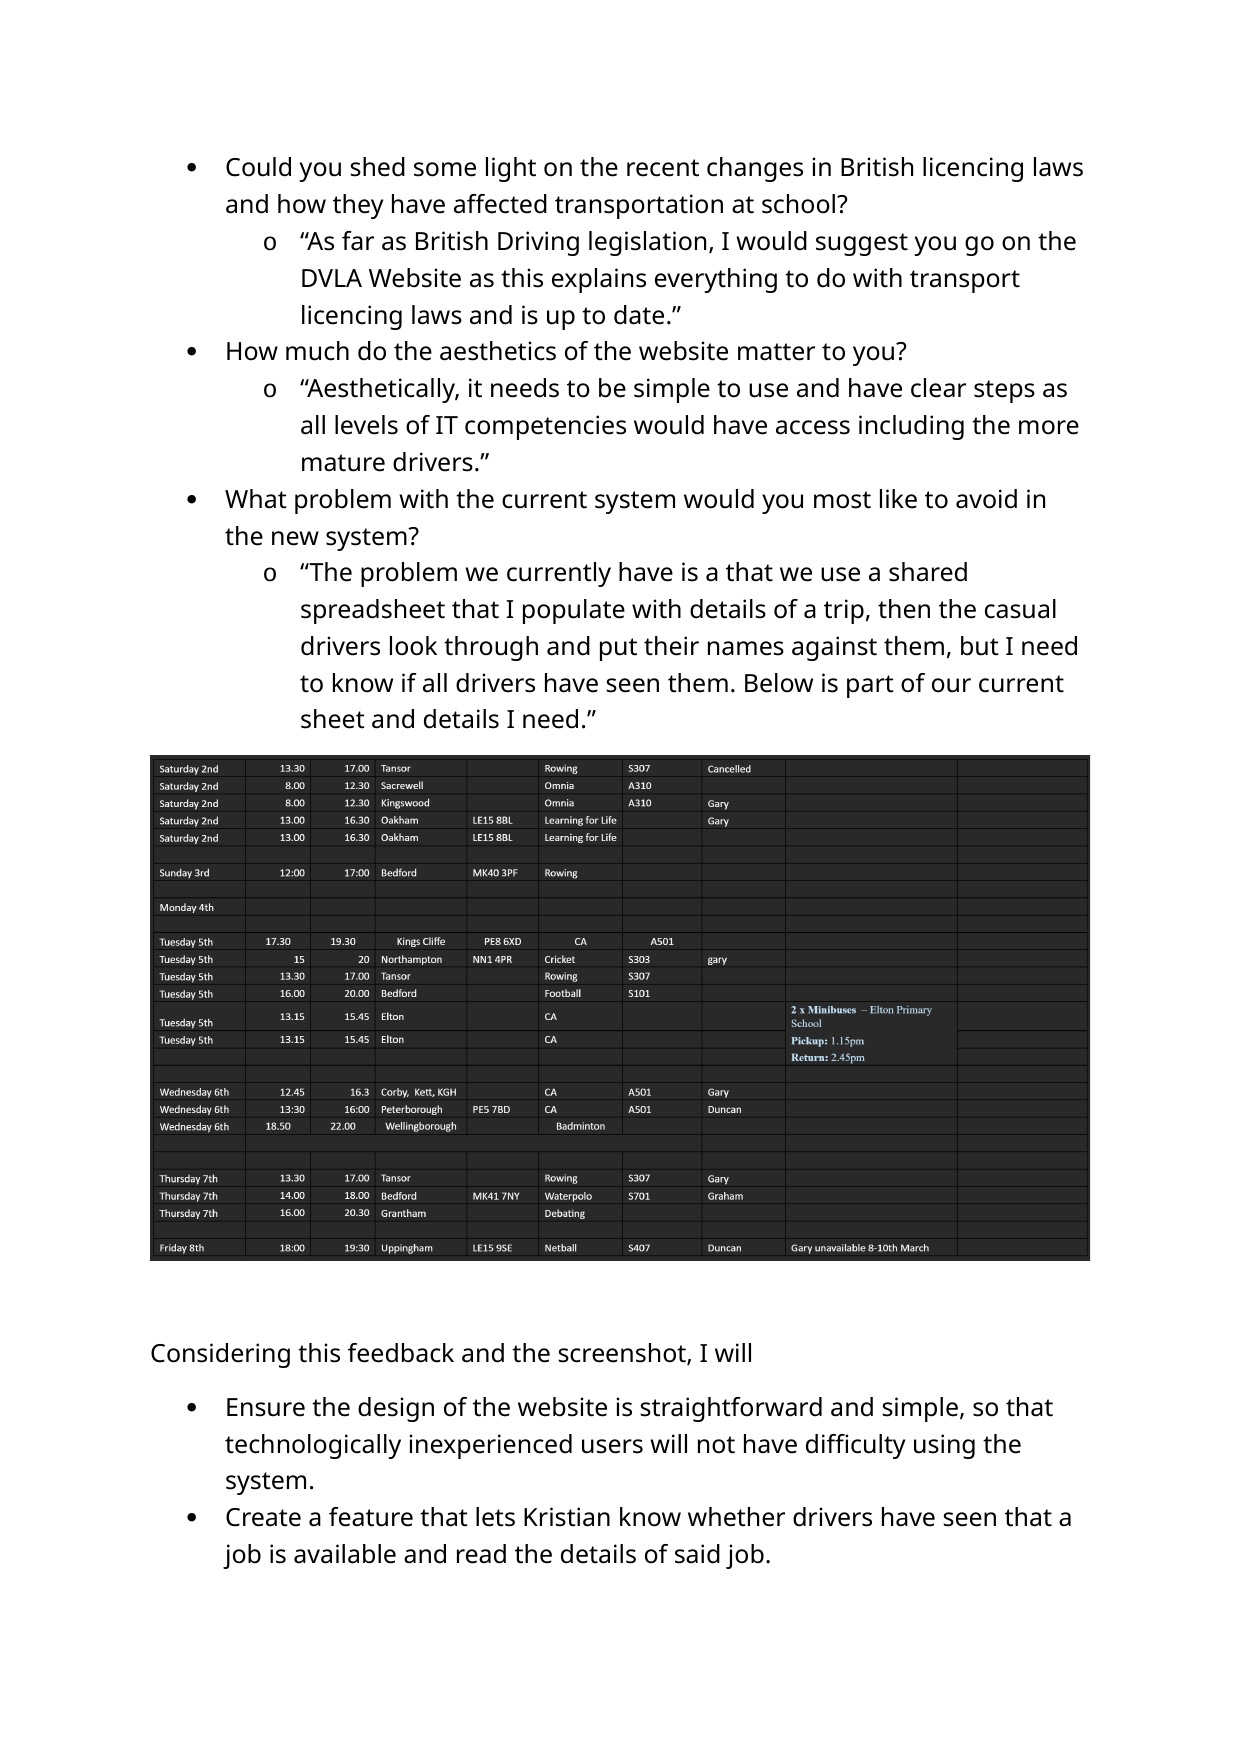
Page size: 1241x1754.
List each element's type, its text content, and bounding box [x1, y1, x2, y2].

list Could you shed some light on the recent changes in British licencing laws and how they have affected transportation at school? [187, 150, 1090, 221]
picture [150, 755, 1091, 1261]
list “Aesthetically, it needs to be simple to use and have clear steps as all levels of IT competencies would have access including the more mature drivers.” [262, 371, 1090, 479]
list What problem with the current system would you most like to avoid in the new system? [187, 481, 1090, 552]
list “As far as British Driving legislation, I would suggest you go on the DVLA Website as this explains everything to do with transport licencing laws and is up to date.” [262, 223, 1090, 331]
list Ensure the design of the website is straightforward and simple, so that technologically inexperienced users will not have difficulty using the system. [187, 1389, 1090, 1497]
text Considering this feedback and the screenshot, I will [150, 1336, 1090, 1370]
list Create a feature that lets Kristian know whether drivers have seen that a job is available and read the details of said job. [187, 1500, 1090, 1571]
list “The problem we currently have is a that we use a shared spreadsheet that I populate with details of a trip, then the casual drivers look through and put their names against them, but I need to know if all drivers have seen them. Below is part of our current sheet and details I need.” [262, 555, 1090, 736]
list How much do the aesthetics of the website matter to you? [187, 334, 1090, 368]
